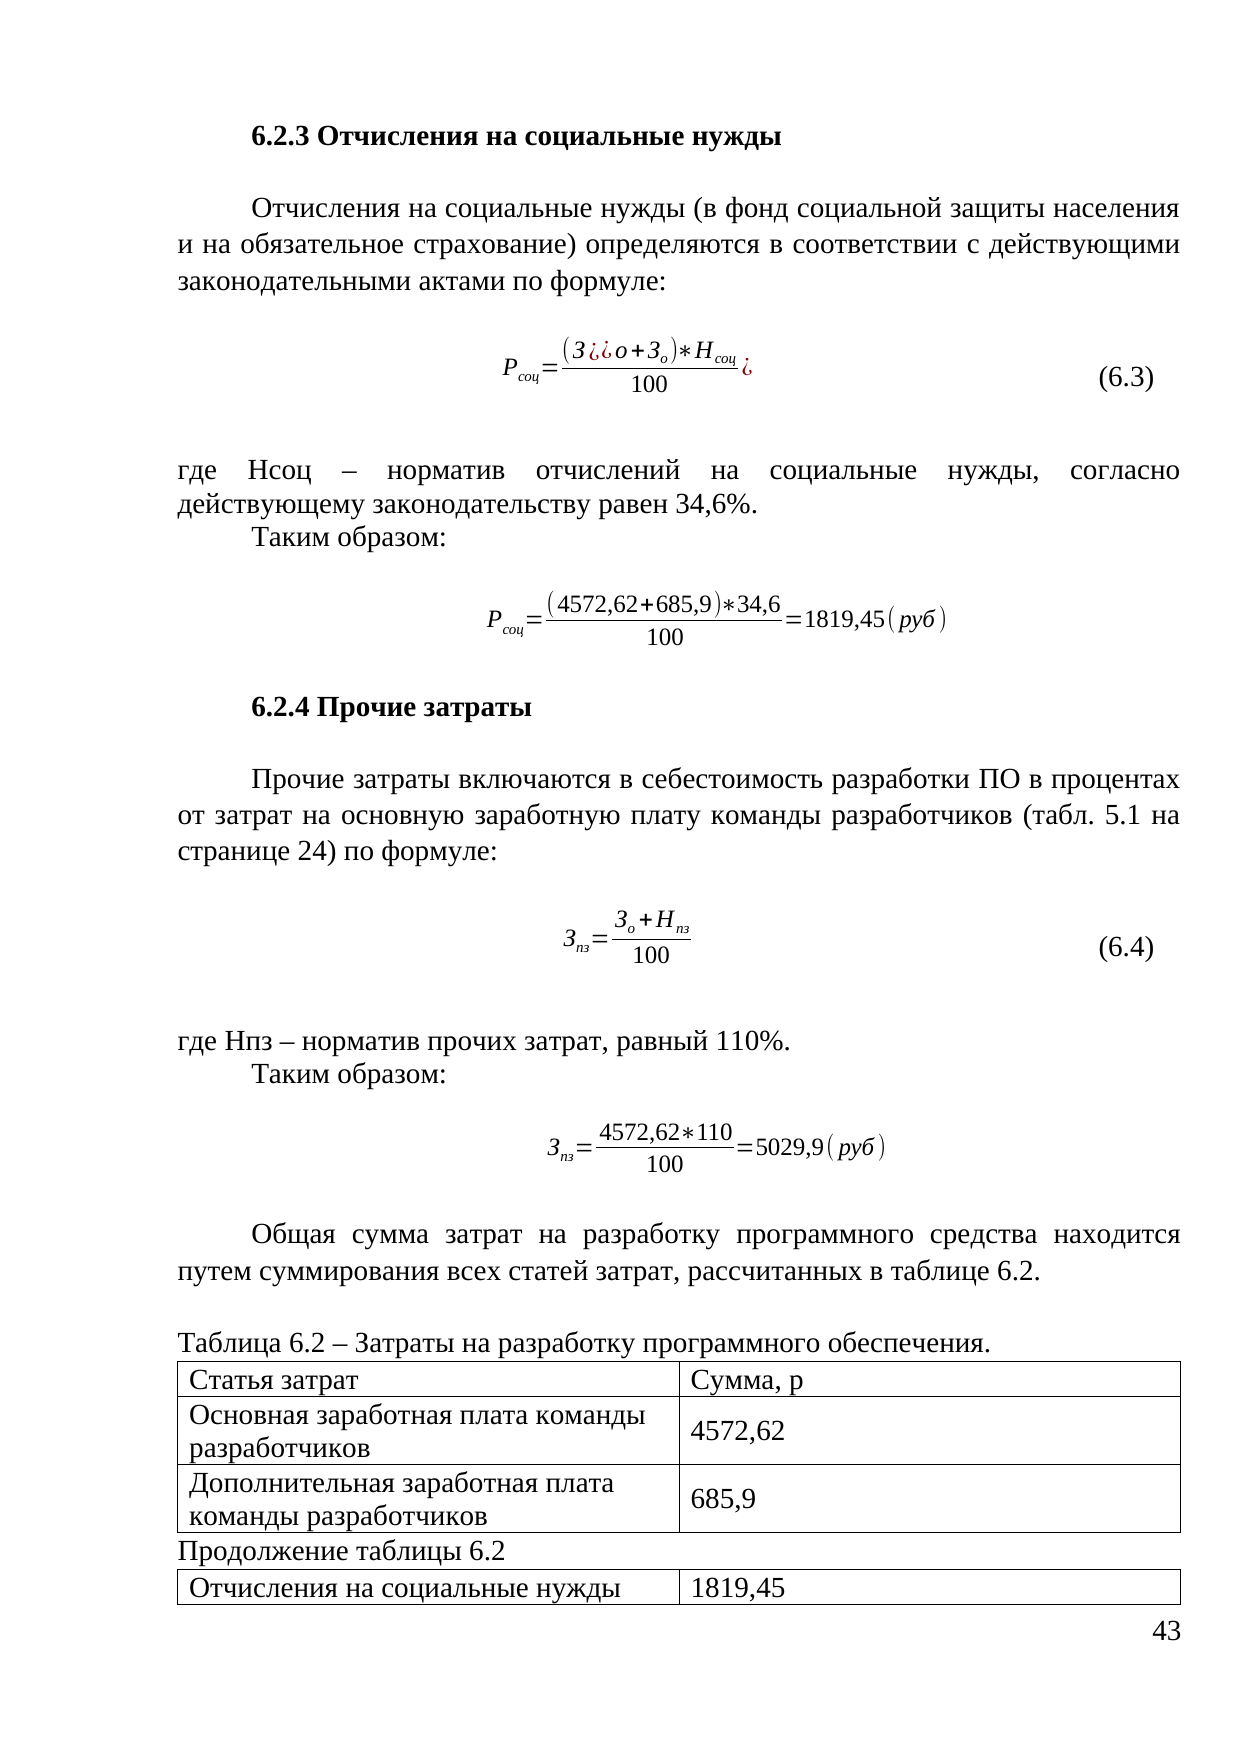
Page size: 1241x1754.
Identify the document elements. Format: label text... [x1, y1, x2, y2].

text Таблица 6.2 – Затраты на разработку программного обеспечения. [177, 1325, 1181, 1358]
table_header Отчисления на социальные нужды [178, 1570, 679, 1604]
text Общая сумма затрат на разработку программного средства находится путем суммирования всех статей затрат, рассчитанных в таблице 6.2. [177, 1217, 1181, 1286]
table_header (6.4) [1078, 906, 1180, 987]
table_header 1819,45 [680, 1570, 1180, 1604]
table_header [177, 906, 1077, 987]
text где Нсоц – норматив отчислений на социальные нужды, согласно действующему законодательству равен 34,6%. [177, 452, 1181, 519]
table_header Сумма, р [680, 1362, 1180, 1396]
text Отчисления на социальные нужды (в фонд социальной защиты населения и на обязательное страхование) определяются в соответствии с действующими законодательными актами по формуле: [177, 190, 1181, 296]
text Таким образом: [177, 1057, 1181, 1090]
table_header [177, 335, 1077, 416]
subtitle 6.2.3 Отчисления на социальные нужды [177, 118, 1181, 152]
table_cell Дополнительная заработная плата команды разработчиков [178, 1465, 679, 1532]
table_cell Основная заработная плата команды разработчиков [178, 1397, 679, 1464]
table_header Статья затрат [178, 1362, 679, 1396]
text Продолжение таблицы 6.2 [177, 1533, 1181, 1567]
table_cell 4572,62 [680, 1397, 1180, 1464]
table_cell 685,9 [680, 1465, 1180, 1532]
text Таким образом: [177, 519, 1181, 553]
text где Нпз – норматив прочих затрат, равный 110%. [177, 1023, 1181, 1057]
subtitle 6.2.4 Прочие затраты [177, 689, 1181, 722]
table_header (6.3) [1078, 335, 1180, 416]
text Прочие затраты включаются в себестоимость разработки ПО в процентах от затрат на основную заработную плату команды разработчиков (табл. 5.1 на странице 24) по формуле: [177, 761, 1181, 867]
